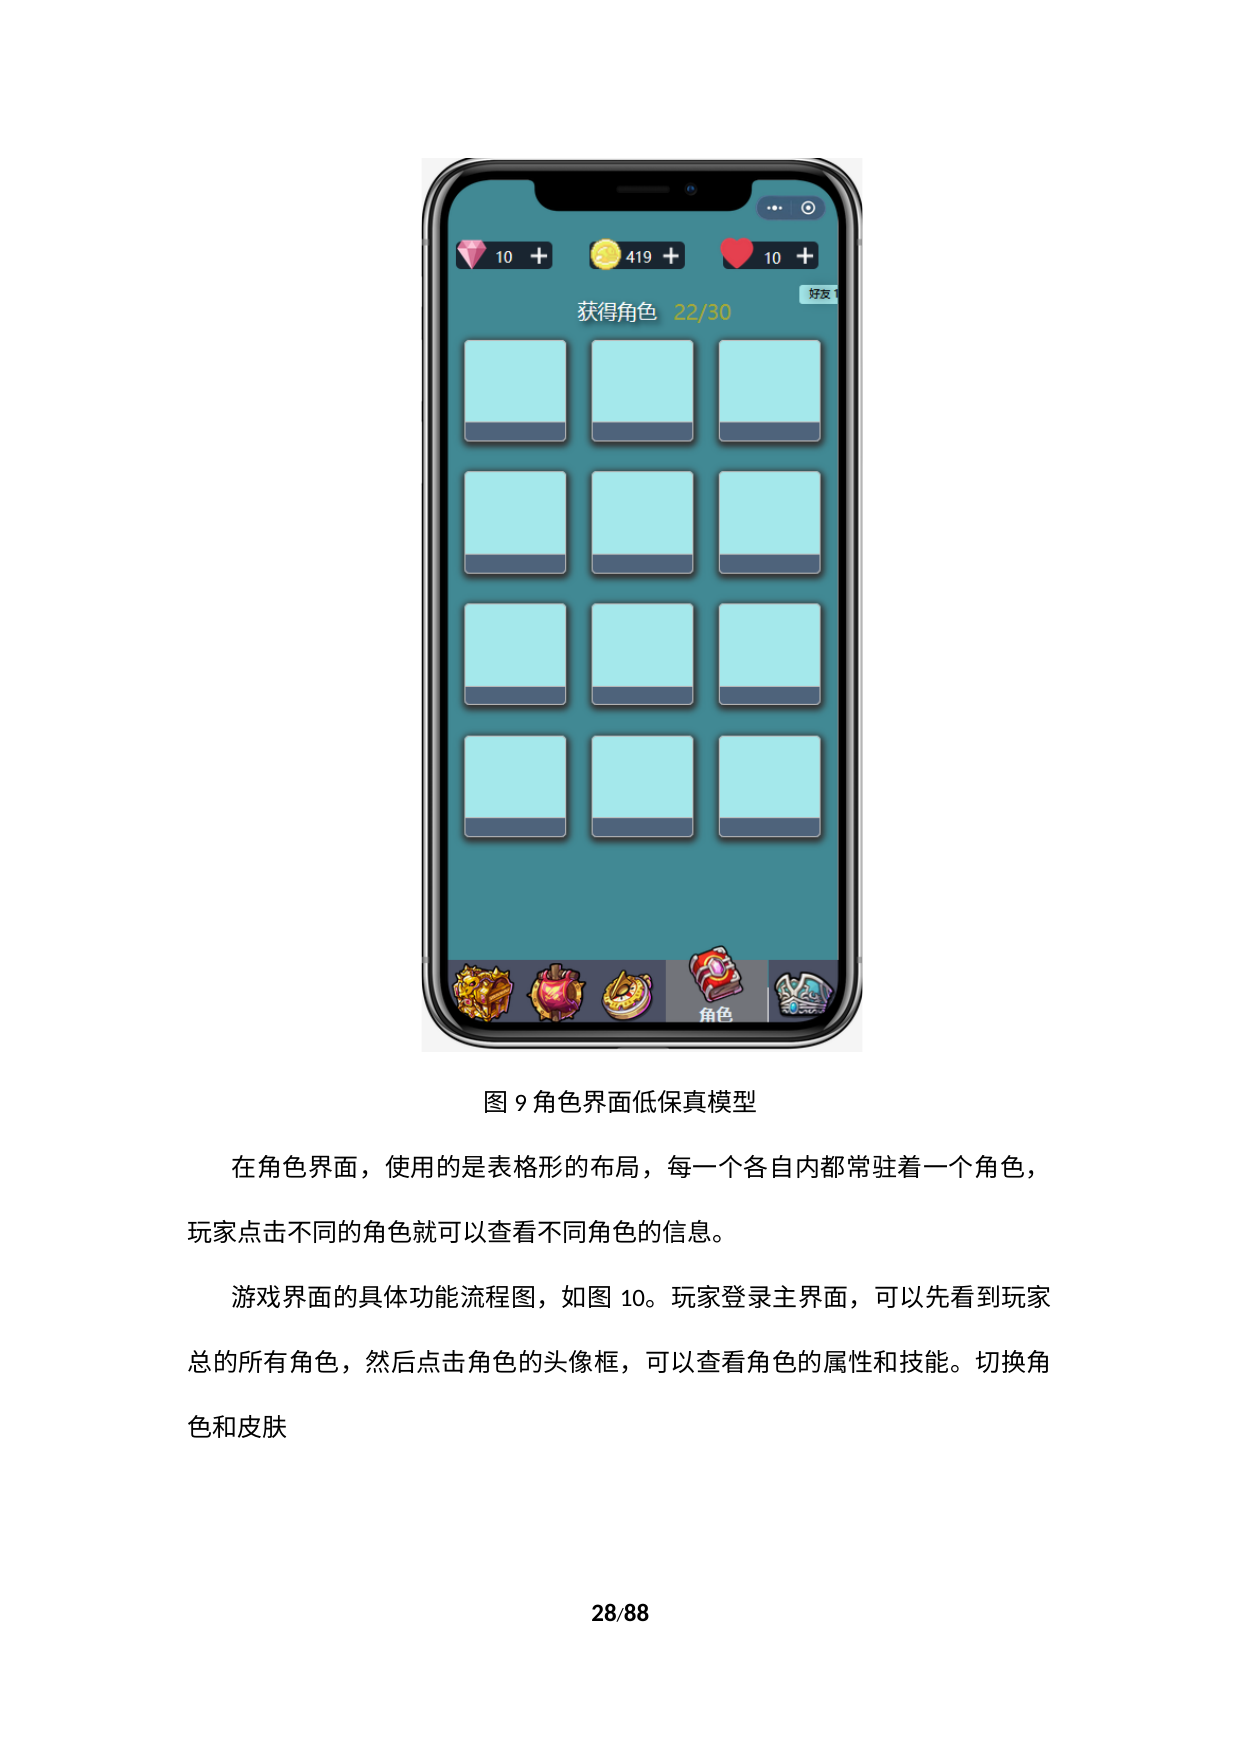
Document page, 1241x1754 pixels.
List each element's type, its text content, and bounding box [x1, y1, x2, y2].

text 在角色界面，使用的是表格形的布局，每一个各自内都常驻着一个角色，玩家点击不同的角色就可以查看不同角色的信息。 [187, 1133, 1053, 1263]
text 游戏界面的具体功能流程图，如图 10。玩家登录主界面，可以先看到玩家总的所有角色，然后点击角色的头像框，可以查看角色的属性和技能。切换角色和皮肤 [187, 1263, 1053, 1458]
text 图 9角色界面低保真模型 [187, 1068, 1053, 1133]
picture [421, 158, 863, 1052]
